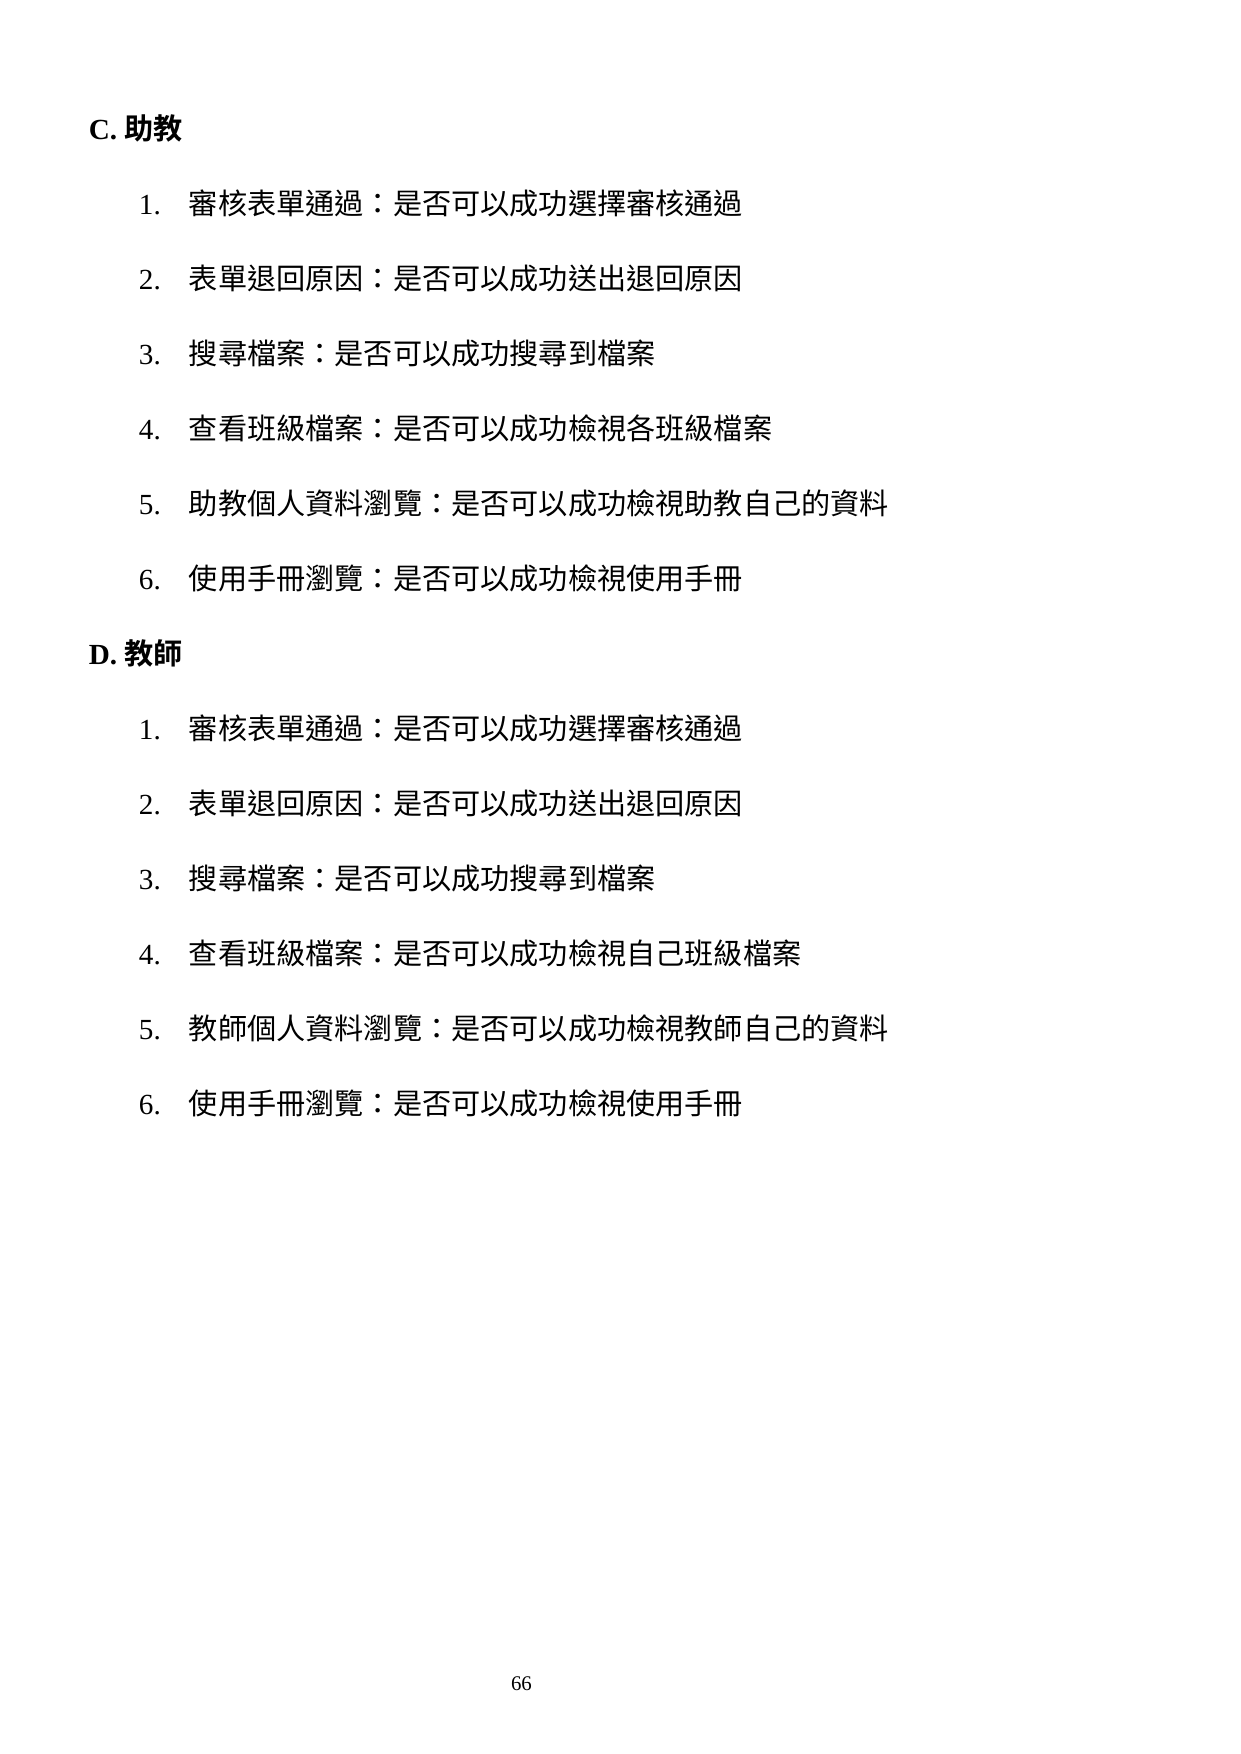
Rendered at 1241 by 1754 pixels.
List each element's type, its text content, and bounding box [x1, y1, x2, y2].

list 審核表單通過：是否可以成功選擇審核通過 [139, 689, 1152, 764]
list 表單退回原因：是否可以成功送出退回原因 [139, 239, 1152, 314]
list 查看班級檔案：是否可以成功檢視各班級檔案 [139, 389, 1152, 464]
list 使用手冊瀏覽：是否可以成功檢視使用手冊 [139, 539, 1152, 614]
text D. 教師 [89, 614, 1152, 689]
text C. 助教 [89, 89, 1152, 164]
list 助教個人資料瀏覽：是否可以成功檢視助教自己的資料 [139, 464, 1152, 539]
list 審核表單通過：是否可以成功選擇審核通過 [139, 164, 1152, 239]
list 使用手冊瀏覽：是否可以成功檢視使用手冊 [139, 1064, 1152, 1139]
list 教師個人資料瀏覽：是否可以成功檢視教師自己的資料 [139, 989, 1152, 1064]
list 搜尋檔案：是否可以成功搜尋到檔案 [139, 839, 1152, 914]
list 查看班級檔案：是否可以成功檢視自己班級檔案 [139, 914, 1152, 989]
list 表單退回原因：是否可以成功送出退回原因 [139, 764, 1152, 839]
list 搜尋檔案：是否可以成功搜尋到檔案 [139, 314, 1152, 389]
